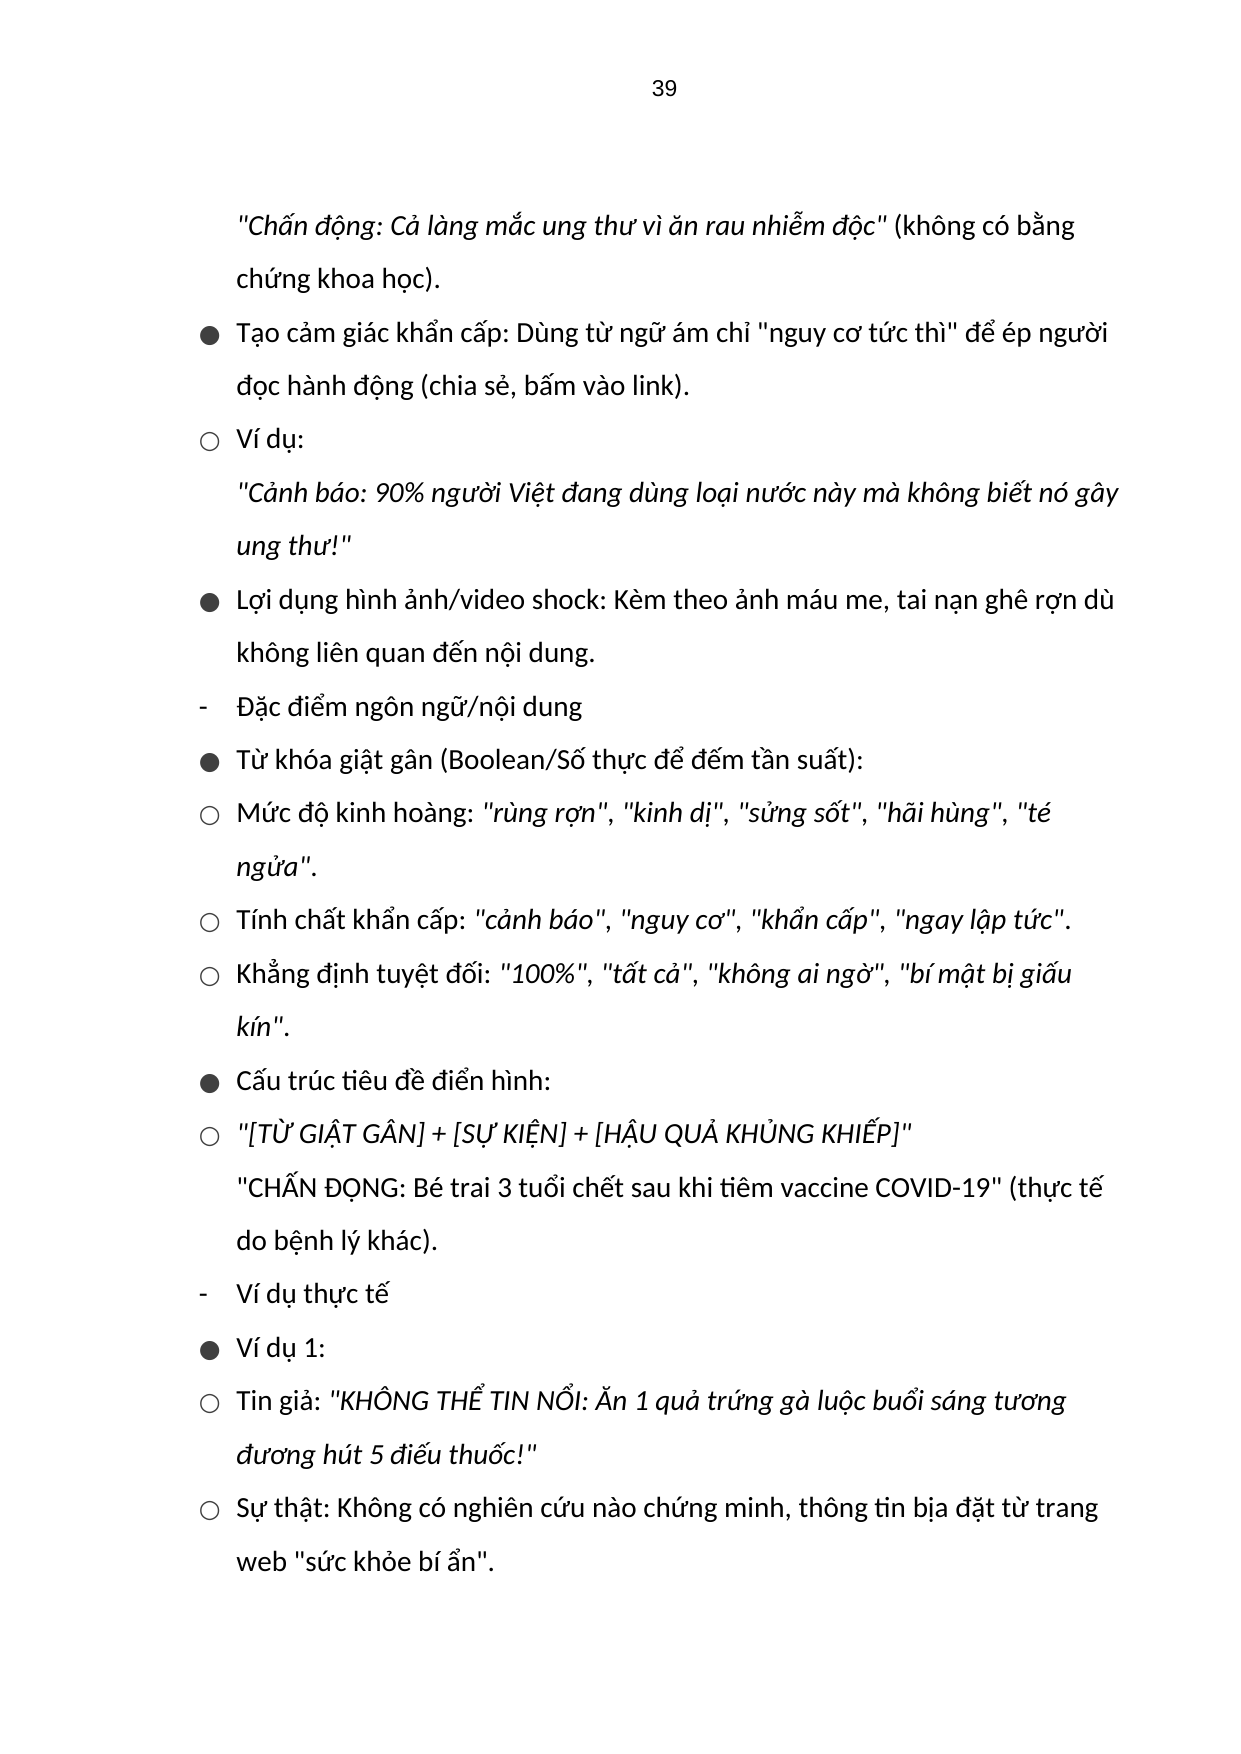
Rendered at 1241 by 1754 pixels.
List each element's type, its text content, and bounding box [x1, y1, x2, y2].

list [199, 207, 1122, 296]
list Ví dụ thực tế [199, 1276, 1122, 1311]
list Tạo cảm giác khẩn cấp: Dùng từ ngữ ám chỉ "nguy cơ tức thì" để ép người đọc hành động (chia sẻ, bấm vào link). [199, 314, 1122, 403]
list Tin giả: "KHÔNG THỂ TIN NỔI: Ăn 1 quả trứng gà luộc buổi sáng tương đương hút 5 điếu thuốc!" [199, 1382, 1122, 1471]
list Từ khóa giật gân (Boolean/Số thực để đếm tần suất): [199, 741, 1122, 777]
list "[TỪ GIẬT GÂN] + [SỰ KIỆN] + [HẬU QUẢ KHỦNG KHIẾP]" "CHẤN ĐỘNG: Bé trai 3 tuổi chết sau khi tiêm vaccine COVID-19" (thực tế do bệnh lý khác). [199, 1115, 1122, 1258]
list Sự thật: Không có nghiên cứu nào chứng minh, thông tin bịa đặt từ trang web "sức khỏe bí ẩn". [199, 1489, 1122, 1578]
list Ví dụ 1: [199, 1329, 1122, 1364]
list Khẳng định tuyệt đối: "100%", "tất cả", "không ai ngờ", "bí mật bị giấu kín". [199, 955, 1122, 1044]
list Lợi dụng hình ảnh/video shock: Kèm theo ảnh máu me, tai nạn ghê rợn dù không liên quan đến nội dung. [199, 581, 1122, 670]
list Ví dụ: "Cảnh báo: 90% người Việt đang dùng loại nước này mà không biết nó gây ung thư!" [199, 421, 1122, 563]
list Đặc điểm ngôn ngữ/nội dung [199, 688, 1122, 723]
list Mức độ kinh hoàng: "rùng rợn", "kinh dị", "sửng sốt", "hãi hùng", "té ngửa". [199, 794, 1122, 884]
list Cấu trúc tiêu đề điển hình: [199, 1062, 1122, 1097]
list Tính chất khẩn cấp: "cảnh báo", "nguy cơ", "khẩn cấp", "ngay lập tức". [199, 901, 1122, 937]
